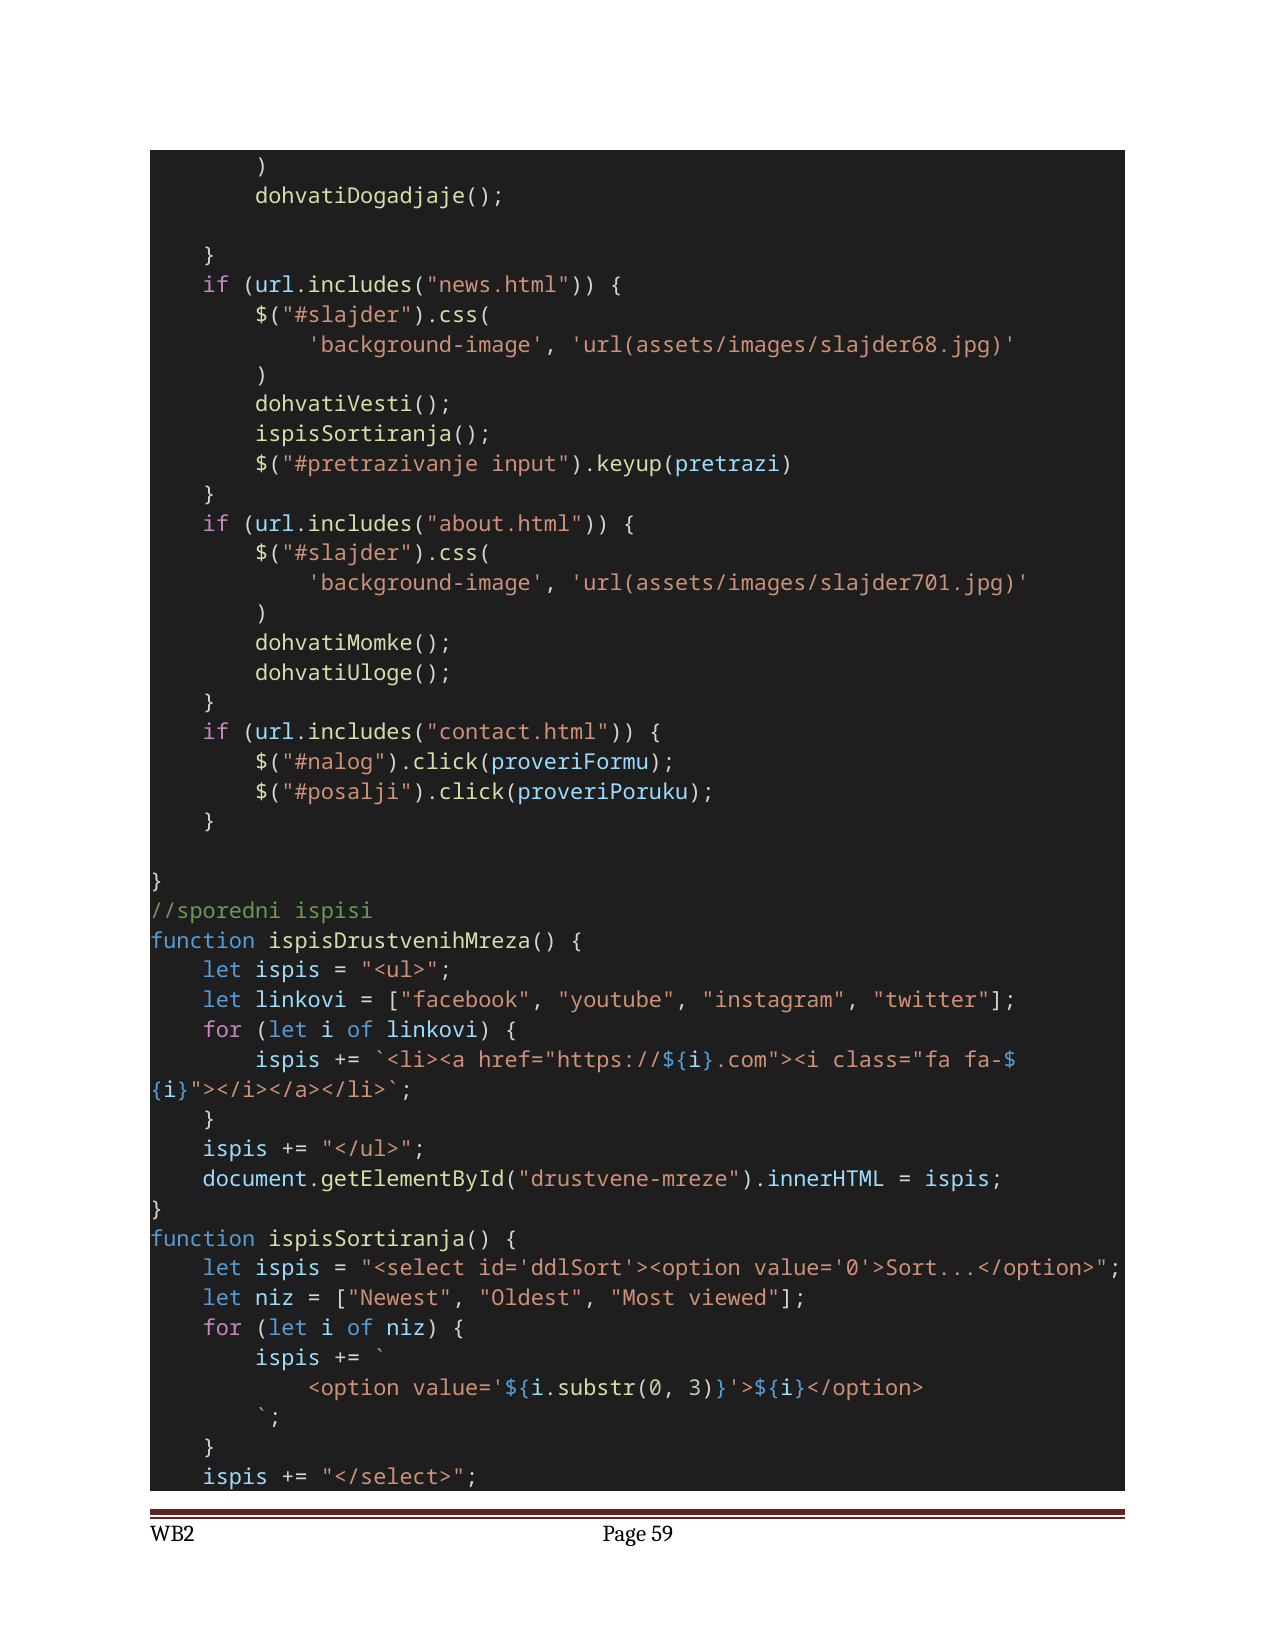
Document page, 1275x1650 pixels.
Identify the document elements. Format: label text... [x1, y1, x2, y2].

text 'background-image', 'url(assets/images/slajder701.jpg)' [150, 567, 1125, 597]
text dohvatiUloge(); [150, 656, 1125, 686]
text for (let i of linkovi) { [150, 1014, 1125, 1044]
text } [150, 1103, 1125, 1133]
text for (let i of niz) { [150, 1312, 1125, 1342]
text ispis += "</select>"; [150, 1461, 1125, 1491]
text ispis += "</ul>"; [150, 1133, 1125, 1163]
text dohvatiMomke(); [150, 627, 1125, 656]
text let linkovi = ["facebook", "youtube", "instagram", "twitter"]; [150, 984, 1125, 1014]
text } [150, 239, 1125, 269]
text ) [150, 150, 1125, 180]
text 'background-image', 'url(assets/images/slajder68.jpg)' [150, 329, 1125, 358]
text function ispisDrustvenihMreza() { [150, 924, 1125, 954]
text $("#posalji").click(proveriPoruku); [150, 776, 1125, 805]
text ispis += `<li><a href="https://${i}.com"><i class="fa fa-${i}"></i></a></li>`; [150, 1044, 1125, 1103]
text $("#pretrazivanje input").keyup(pretrazi) [150, 448, 1125, 478]
text let niz = ["Newest", "Oldest", "Most viewed"]; [150, 1282, 1125, 1312]
text } [150, 805, 1125, 835]
text function ispisSortiranja() { [150, 1222, 1125, 1252]
text if (url.includes("about.html")) { [150, 507, 1125, 537]
text } [150, 686, 1125, 716]
text ) [150, 597, 1125, 627]
text if (url.includes("contact.html")) { [150, 716, 1125, 746]
text if (url.includes("news.html")) { [150, 269, 1125, 299]
text $("#nalog").click(proveriFormu); [150, 746, 1125, 776]
text dohvatiDogadjaje(); [150, 180, 1125, 209]
text ispisSortiranja(); [150, 418, 1125, 448]
text `; [150, 1401, 1125, 1431]
text } [150, 478, 1125, 507]
text document.getElementById("drustvene-mreze").innerHTML = ispis; [150, 1163, 1125, 1193]
text $("#slajder").css( [150, 299, 1125, 329]
text //sporedni ispisi [150, 895, 1125, 924]
text } [150, 1193, 1125, 1222]
text ) [150, 358, 1125, 388]
text } [150, 1431, 1125, 1461]
text let ispis = "<select id='ddlSort'><option value='0'>Sort...</option>"; [150, 1252, 1125, 1282]
text <option value='${i.substr(0, 3)}'>${i}</option> [150, 1371, 1125, 1401]
text $("#slajder").css( [150, 537, 1125, 567]
text ispis += ` [150, 1342, 1125, 1371]
text let ispis = "<ul>"; [150, 954, 1125, 984]
text } [150, 865, 1125, 895]
text dohvatiVesti(); [150, 388, 1125, 418]
